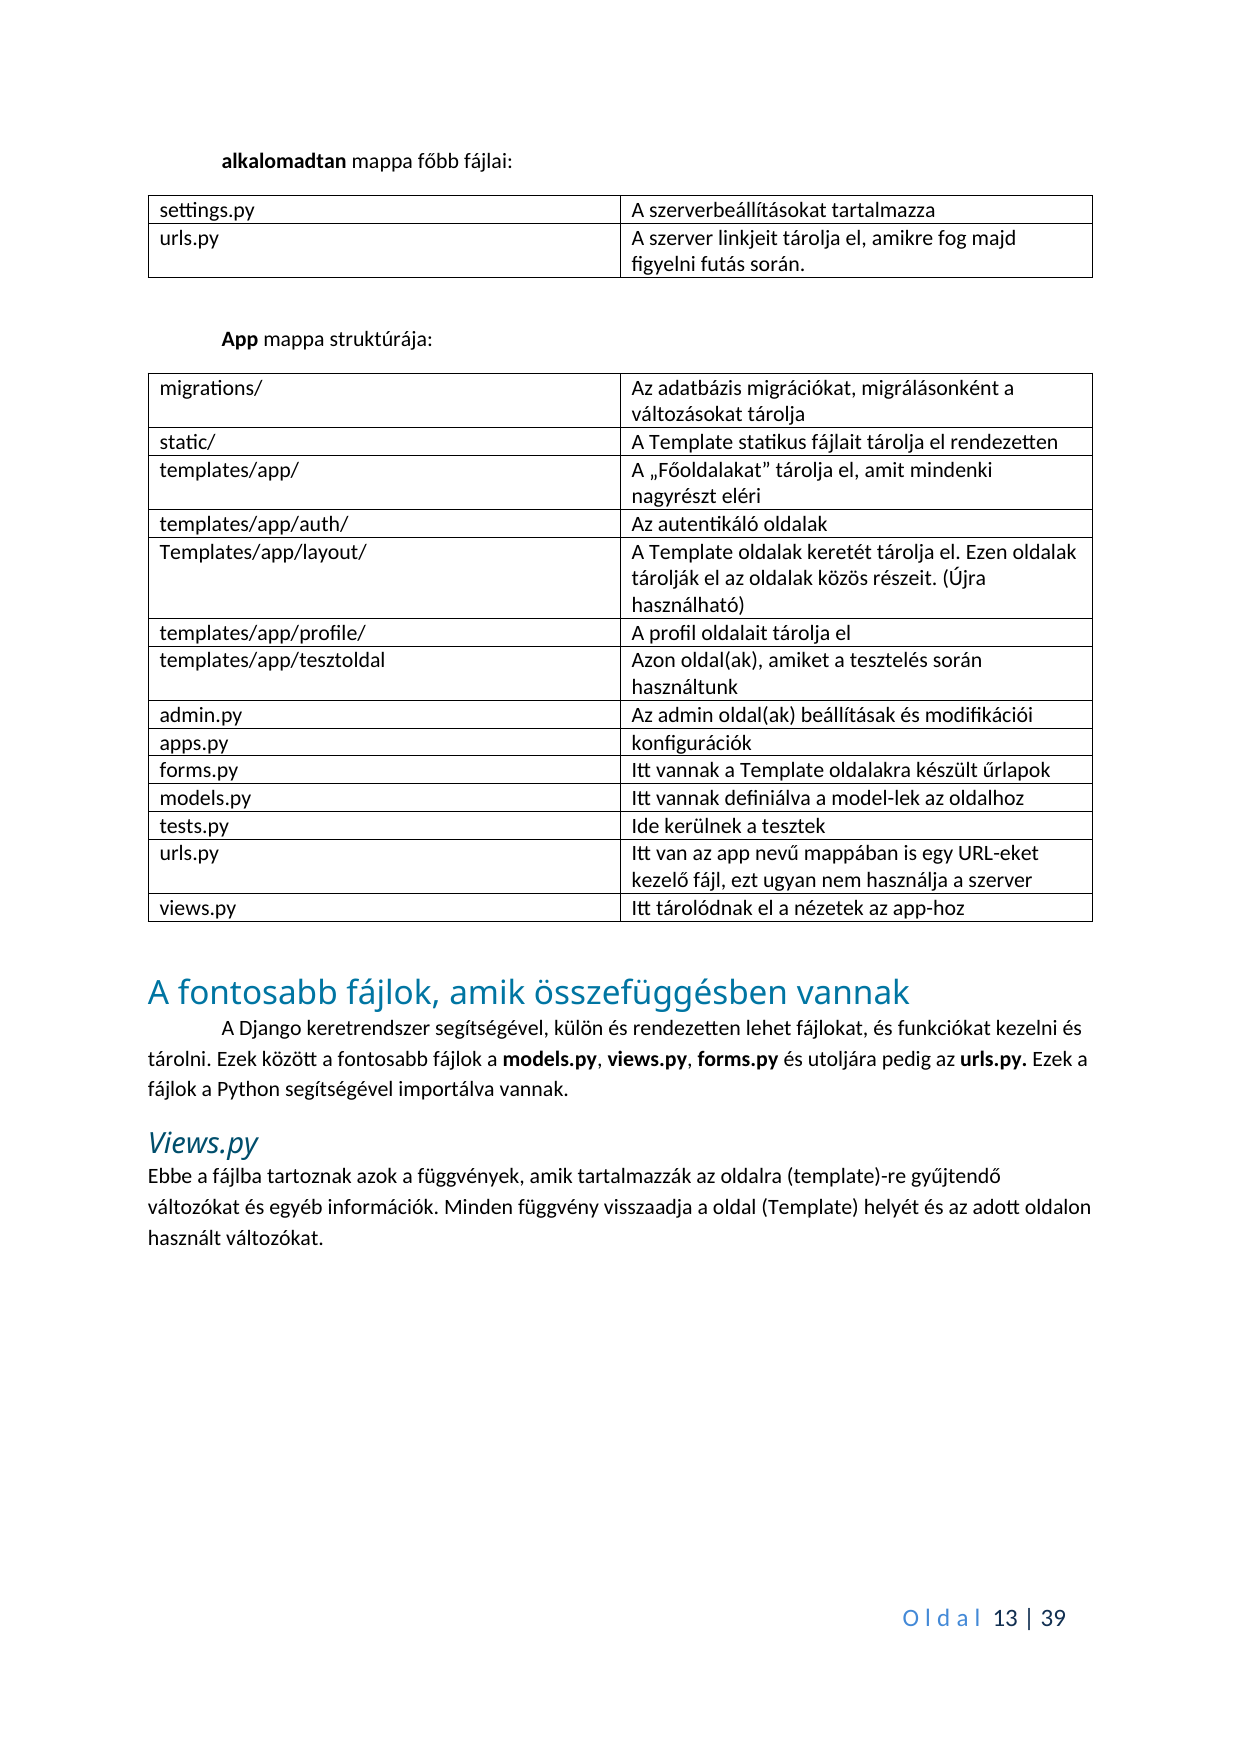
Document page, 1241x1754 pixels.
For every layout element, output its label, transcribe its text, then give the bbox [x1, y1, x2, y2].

table_header migrations/ [149, 374, 620, 427]
table_cell views.py [149, 894, 620, 921]
table_header settings.py [149, 196, 620, 223]
table_cell Itt vannak definiálva a model-lek az oldalhoz [621, 784, 1092, 811]
table_cell A szerver linkjeit tárolja el, amikre fog majd figyelni futás során. [621, 224, 1092, 277]
text A Django keretrendszer segítségével, külön és rendezetten lehet fájlokat, és funkciókat kezelni és tárolni. Ezek között a fontosabb fájlok a models.py, views.py, forms.py és utoljára pedig az urls.py. Ezek a fájlok a Python segítségével importálva vannak. [148, 1014, 1093, 1102]
subtitle A fontosabb fájlok, amik összefüggésben vannak [148, 969, 1093, 1014]
table_cell Itt van az app nevű mappában is egy URL-eket kezelő fájl, ezt ugyan nem használja a szerver [621, 840, 1092, 893]
subtitle Views.py [148, 1123, 1093, 1162]
table_cell Az admin oldal(ak) beállításak és modifikációi [621, 701, 1092, 728]
table_cell Itt vannak a Template oldalakra készült űrlapok [621, 756, 1092, 783]
table_cell A Template oldalak keretét tárolja el. Ezen oldalak tárolják el az oldalak közös részeit. (Újra használható) [621, 538, 1092, 618]
table_cell konfigurációk [621, 729, 1092, 755]
table_header A szerverbeállításokat tartalmazza [621, 196, 1092, 223]
table_cell templates/app/tesztoldal [149, 647, 620, 700]
table_cell Azon oldal(ak), amiket a tesztelés során használtunk [621, 647, 1092, 700]
table_cell static/ [149, 428, 620, 455]
table_header Az adatbázis migrációkat, migrálásonként a változásokat tárolja [621, 374, 1092, 427]
table_cell tests.py [149, 812, 620, 838]
table_cell templates/app/profile/ [149, 619, 620, 646]
table_cell Templates/app/layout/ [149, 538, 620, 618]
text alkalomadtan mappa főbb fájlai: [148, 148, 1093, 174]
table_cell A „Főoldalakat” tárolja el, amit mindenki nagyrészt eléri [621, 456, 1092, 509]
table_cell apps.py [149, 729, 620, 755]
table_cell templates/app/auth/ [149, 510, 620, 537]
text App mappa struktúrája: [148, 325, 1093, 352]
table_cell Itt tárolódnak el a nézetek az app-hoz [621, 894, 1092, 921]
table_cell admin.py [149, 701, 620, 728]
text Ebbe a fájlba tartoznak azok a függvények, amik tartalmazzák az oldalra (template)-re gyűjtendő változókat és egyéb információk. Minden függvény visszaadja a oldal (Template) helyét és az adott oldalon használt változókat. [148, 1162, 1093, 1250]
table_cell urls.py [149, 840, 620, 893]
table_cell A profil oldalait tárolja el [621, 619, 1092, 646]
table_cell urls.py [149, 224, 620, 277]
table_cell A Template statikus fájlait tárolja el rendezetten [621, 428, 1092, 455]
table_cell templates/app/ [149, 456, 620, 509]
table_cell models.py [149, 784, 620, 811]
table_cell forms.py [149, 756, 620, 783]
table_cell Ide kerülnek a tesztek [621, 812, 1092, 838]
table_cell Az autentikáló oldalak [621, 510, 1092, 537]
